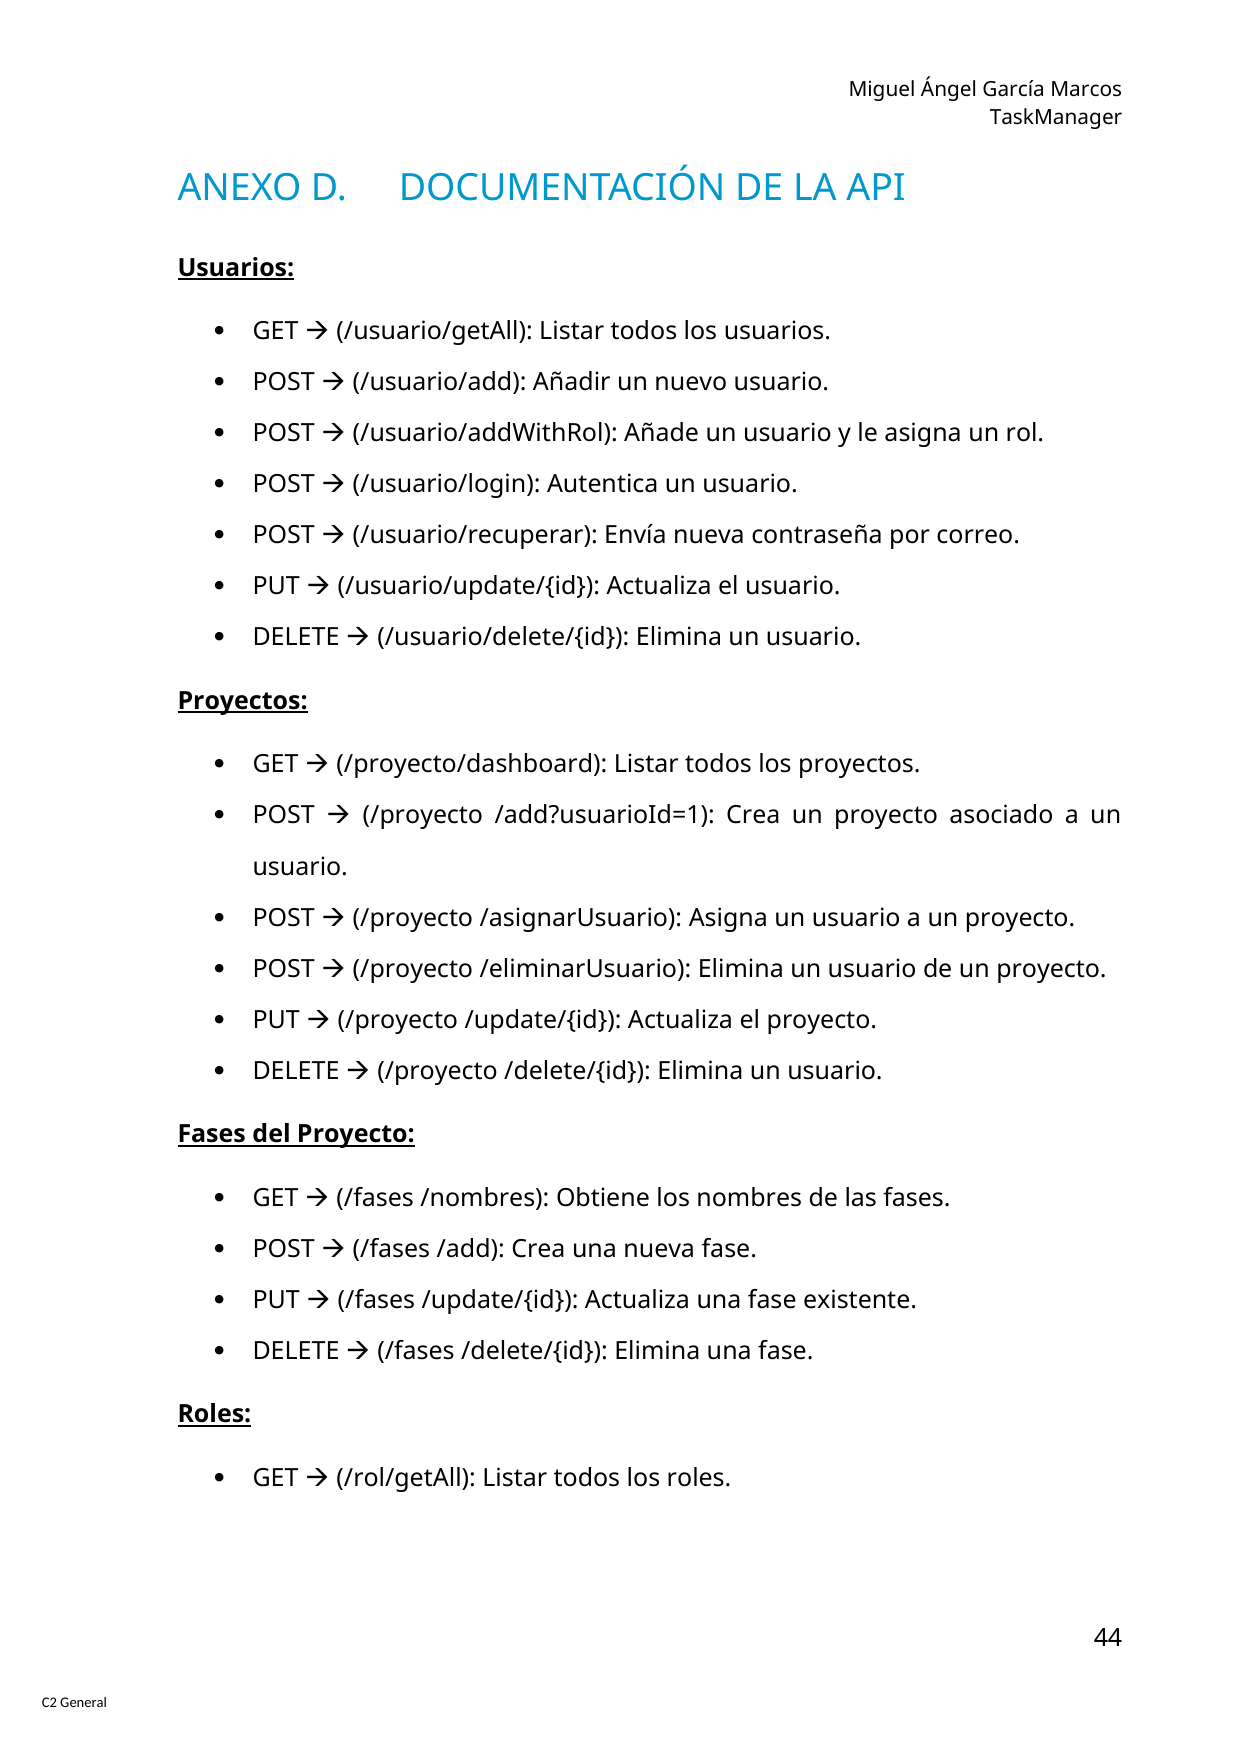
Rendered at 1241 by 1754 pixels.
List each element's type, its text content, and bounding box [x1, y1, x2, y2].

list DELETE (/usuario/delete/{id}): Elimina un usuario. [215, 619, 1122, 653]
text Roles: [177, 1396, 1122, 1430]
list PUT (/usuario/update/{id}): Actualiza el usuario. [215, 568, 1122, 602]
list POST (/usuario/login): Autentica un usuario. [215, 466, 1122, 500]
list POST (/proyecto /eliminarUsuario): Elimina un usuario de un proyecto. [215, 950, 1122, 984]
list POST (/proyecto /add?usuarioId=1): Crea un proyecto asociado a un usuario. [215, 797, 1122, 882]
text Documentación de la API [177, 160, 1122, 211]
list POST (/usuario/add): Añadir un nuevo usuario. [215, 364, 1122, 398]
list POST (/usuario/addWithRol): Añade un usuario y le asigna un rol. [215, 415, 1122, 449]
list POST (/usuario/recuperar): Envía nueva contraseña por correo. [215, 517, 1122, 551]
list POST (/fases /add): Crea una nueva fase. [215, 1231, 1122, 1264]
list POST (/proyecto /asignarUsuario): Asigna un usuario a un proyecto. [215, 899, 1122, 933]
text Usuarios: [177, 249, 1122, 283]
list DELETE (/fases /delete/{id}): Elimina una fase. [215, 1333, 1122, 1367]
list GET (/usuario/getAll): Listar todos los usuarios. [215, 313, 1122, 347]
list PUT (/proyecto /update/{id}): Actualiza el proyecto. [215, 1001, 1122, 1035]
list GET (/fases /nombres): Obtiene los nombres de las fases. [215, 1179, 1122, 1213]
text Fases del Proyecto: [177, 1116, 1122, 1150]
list PUT (/fases /update/{id}): Actualiza una fase existente. [215, 1282, 1122, 1316]
text Proyectos: [177, 683, 1122, 717]
list DELETE (/proyecto /delete/{id}): Elimina un usuario. [215, 1052, 1122, 1086]
list GET (/proyecto/dashboard): Listar todos los proyectos. [215, 746, 1122, 780]
list GET (/rol/getAll): Listar todos los roles. [215, 1460, 1122, 1494]
